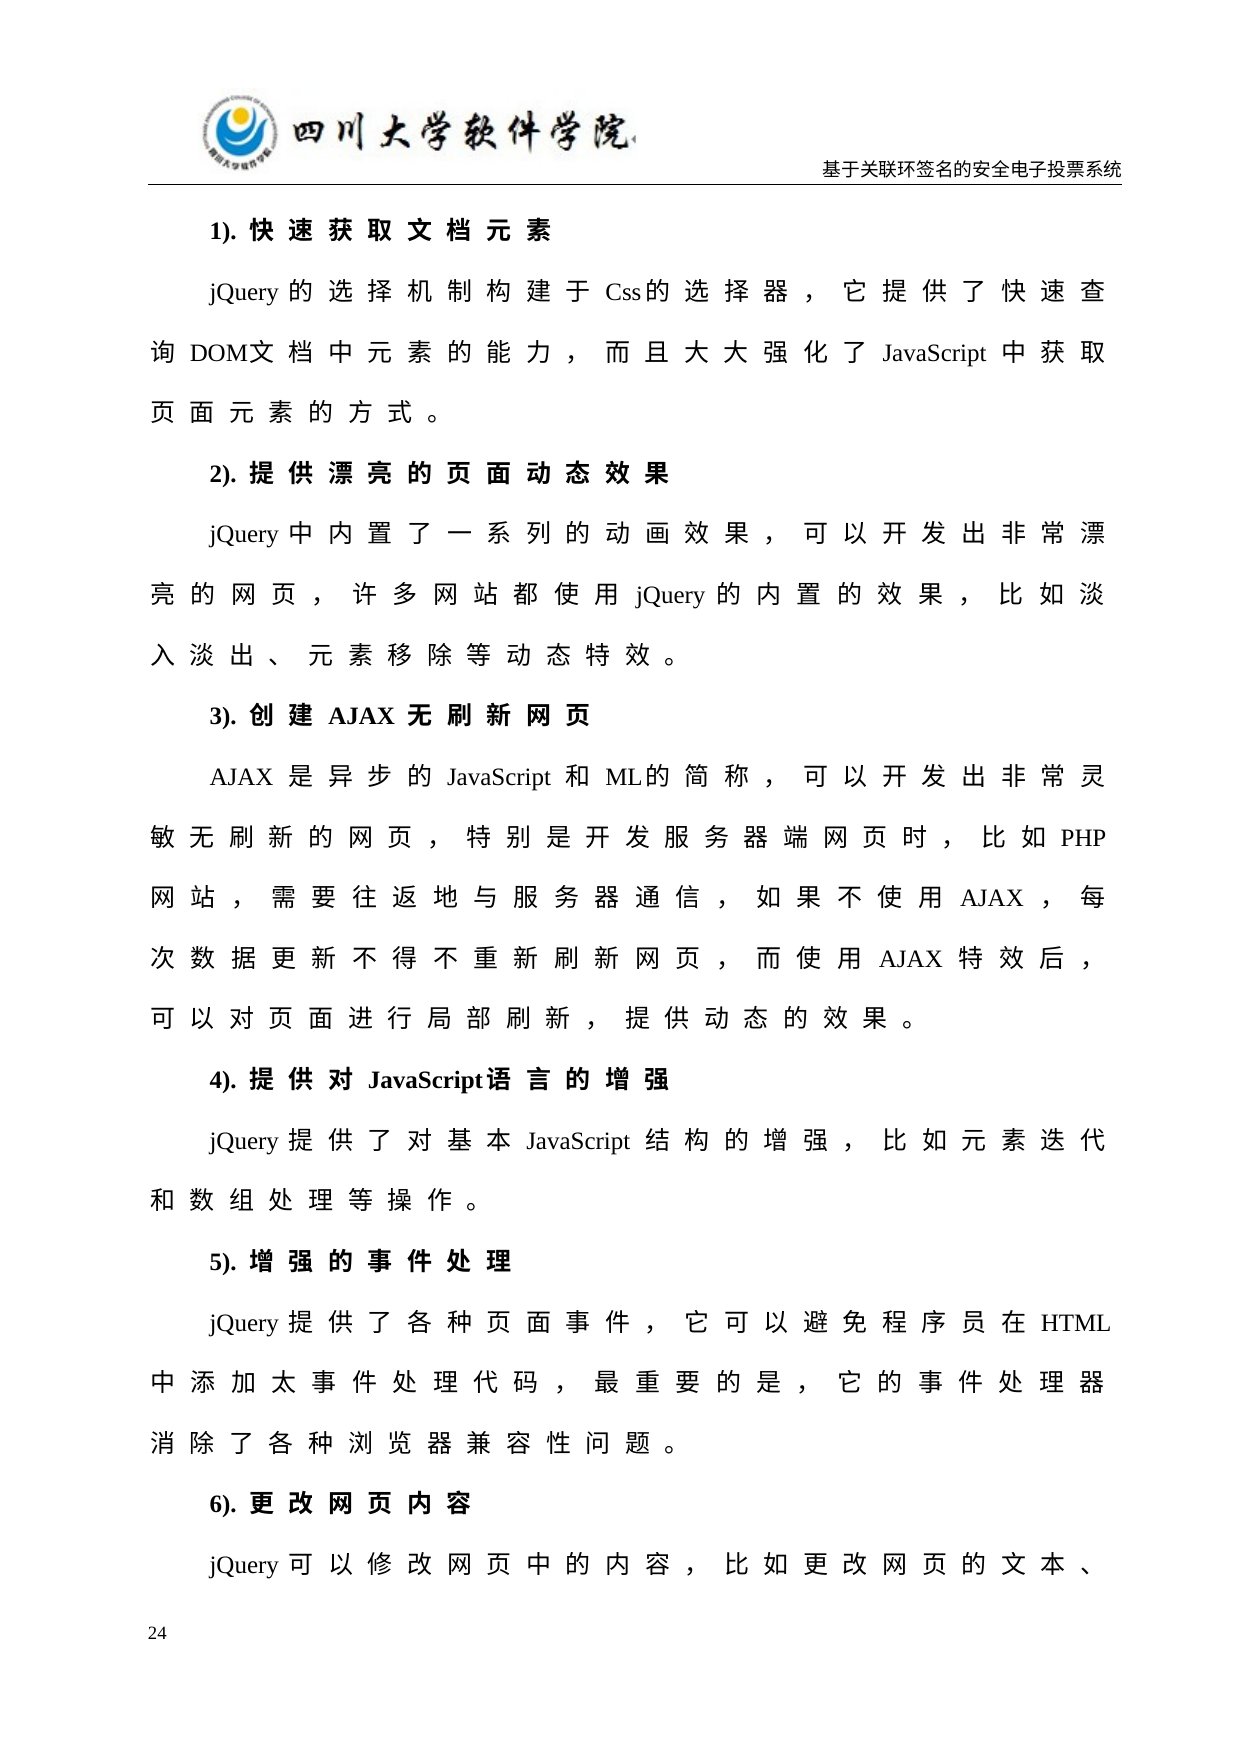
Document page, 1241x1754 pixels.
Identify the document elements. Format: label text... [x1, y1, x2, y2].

text jQuery提供了各种页面事件，它可以避免程序员在HTML中添加太事件处理代码，最重要的是，它的事件处理器消除了各种浏览器兼容性问题。 [150, 1290, 1120, 1472]
text AJAX是异步的JavaScript和ML的简称，可以开发出非常灵敏无刷新的网页，特别是开发服务器端网页时，比如PHP网站，需要往返地与服务器通信，如果不使用AJAX，每次数据更新不得不重新刷新网页，而使用AJAX特效后，可以对页面进行局部刷新，提供动态的效果。 [150, 744, 1120, 1047]
text jQuery可以修改网页中的内容，比如更改网页的文本、插入或者翻转网页图像，jQuery简化了原本使用JavaScript代码需要处理的方式。 [150, 1532, 1120, 1593]
text 4).提供对JavaScript语言的增强 [150, 1047, 1120, 1108]
text jQuery提供了对基本JavaScript结构的增强，比如元素迭代和数组处理等操作。 [150, 1108, 1120, 1229]
text 2).提供漂亮的页面动态效果 [150, 441, 1120, 502]
text 5).增强的事件处理 [150, 1229, 1120, 1290]
picture [197, 88, 639, 177]
text 3).创建AJAX无刷新网页 [150, 683, 1120, 744]
text 6).更改网页内容 [150, 1472, 1120, 1532]
text jQuery的选择机制构建于Css的选择器，它提供了快速查询DOM文档中元素的能力，而且大大强化了JavaScript中获取页面元素的方式。 [150, 259, 1120, 441]
text 1).快速获取文档元素 [150, 198, 1120, 259]
text jQuery中内置了一系列的动画效果，可以开发出非常漂亮的网页，许多网站都使用jQuery的内置的效果，比如淡入淡出、元素移除等动态特效。 [150, 502, 1120, 683]
